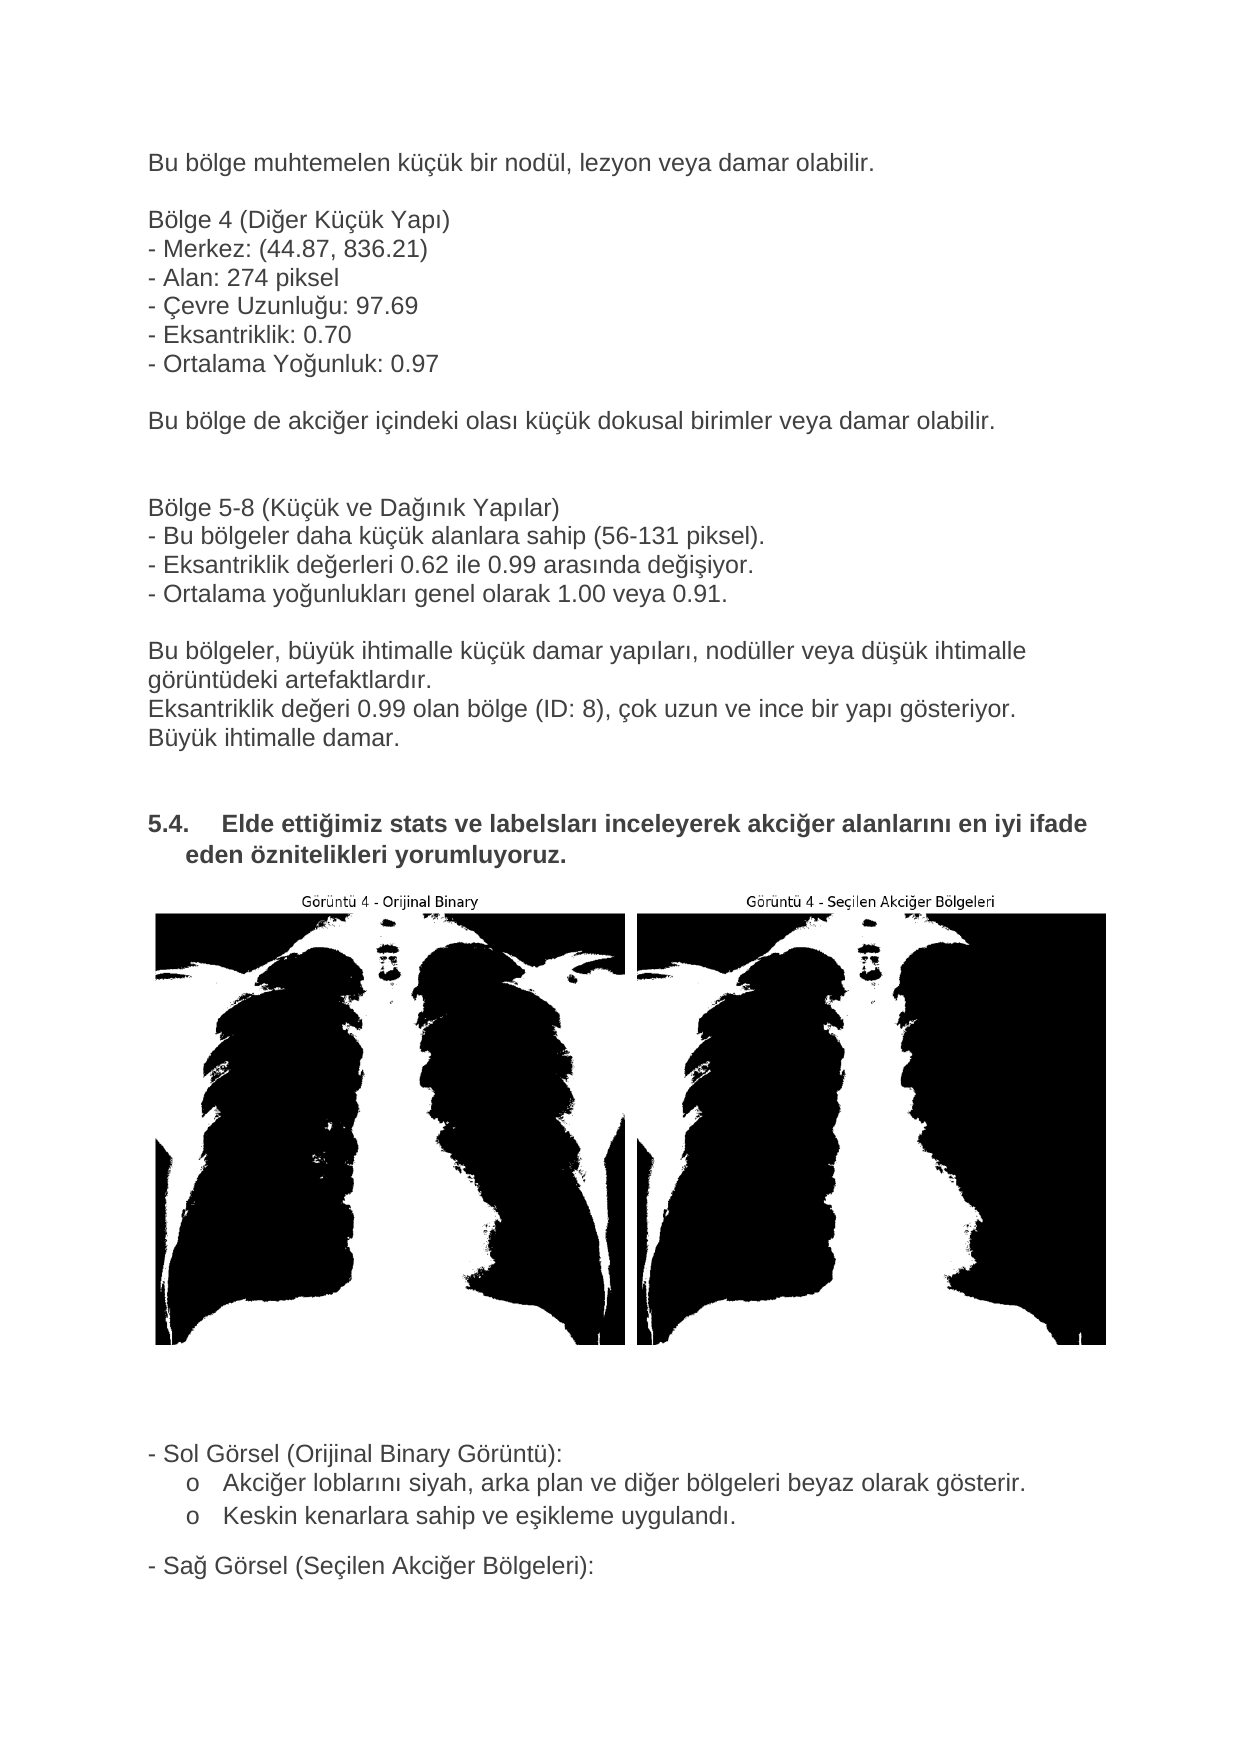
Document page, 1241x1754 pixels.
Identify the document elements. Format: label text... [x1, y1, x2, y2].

text - Bu bölgeler daha küçük alanlara sahip (56-131 piksel). [148, 521, 1093, 550]
text - Merkez: (44.87, 836.21) [148, 234, 1093, 263]
text Bu bölge de akciğer içindeki olası küçük dokusal birimler veya damar olabilir. [148, 406, 1093, 435]
text Bu bölge muhtemelen küçük bir nodül, lezyon veya damar olabilir. [148, 148, 1093, 176]
text - Alan: 274 piksel [148, 263, 1093, 291]
list Keskin kenarlara sahip ve eşikleme uygulandı. [185, 1501, 1093, 1532]
text Bölge 4 (Diğer Küçük Yapı) [148, 205, 1093, 234]
text - Ortalama Yoğunluk: 0.97 [148, 349, 1093, 378]
text - Eksantriklik: 0.70 [148, 320, 1093, 349]
text Bu bölgeler, büyük ihtimalle küçük damar yapıları, nodüller veya düşük ihtimalle görüntüdeki artefaktlardır. [148, 636, 1093, 694]
text - Sol Görsel (Orijinal Binary Görüntü): [148, 1439, 1093, 1467]
text - Sağ Görsel (Seçilen Akciğer Bölgeleri): [148, 1551, 1093, 1579]
picture [147, 887, 1112, 1353]
text - Eksantriklik değerleri 0.62 ile 0.99 arasında değişiyor. [148, 550, 1093, 579]
text - Çevre Uzunluğu: 97.69 [148, 291, 1093, 320]
list Elde ettiğimiz stats ve labelsları inceleyerek akciğer alanlarını en iyi ifade eden öznitelikleri yorumluyoruz. [148, 809, 1093, 869]
text Eksantriklik değeri 0.99 olan bölge (ID: 8), çok uzun ve ince bir yapı gösteriyor. Büyük ihtimalle damar. [148, 694, 1093, 751]
list Akciğer loblarını siyah, arka plan ve diğer bölgeleri beyaz olarak gösterir. [185, 1467, 1093, 1498]
text Bölge 5-8 (Küçük ve Dağınık Yapılar) [148, 493, 1093, 521]
text - Ortalama yoğunlukları genel olarak 1.00 veya 0.91. [148, 579, 1093, 608]
